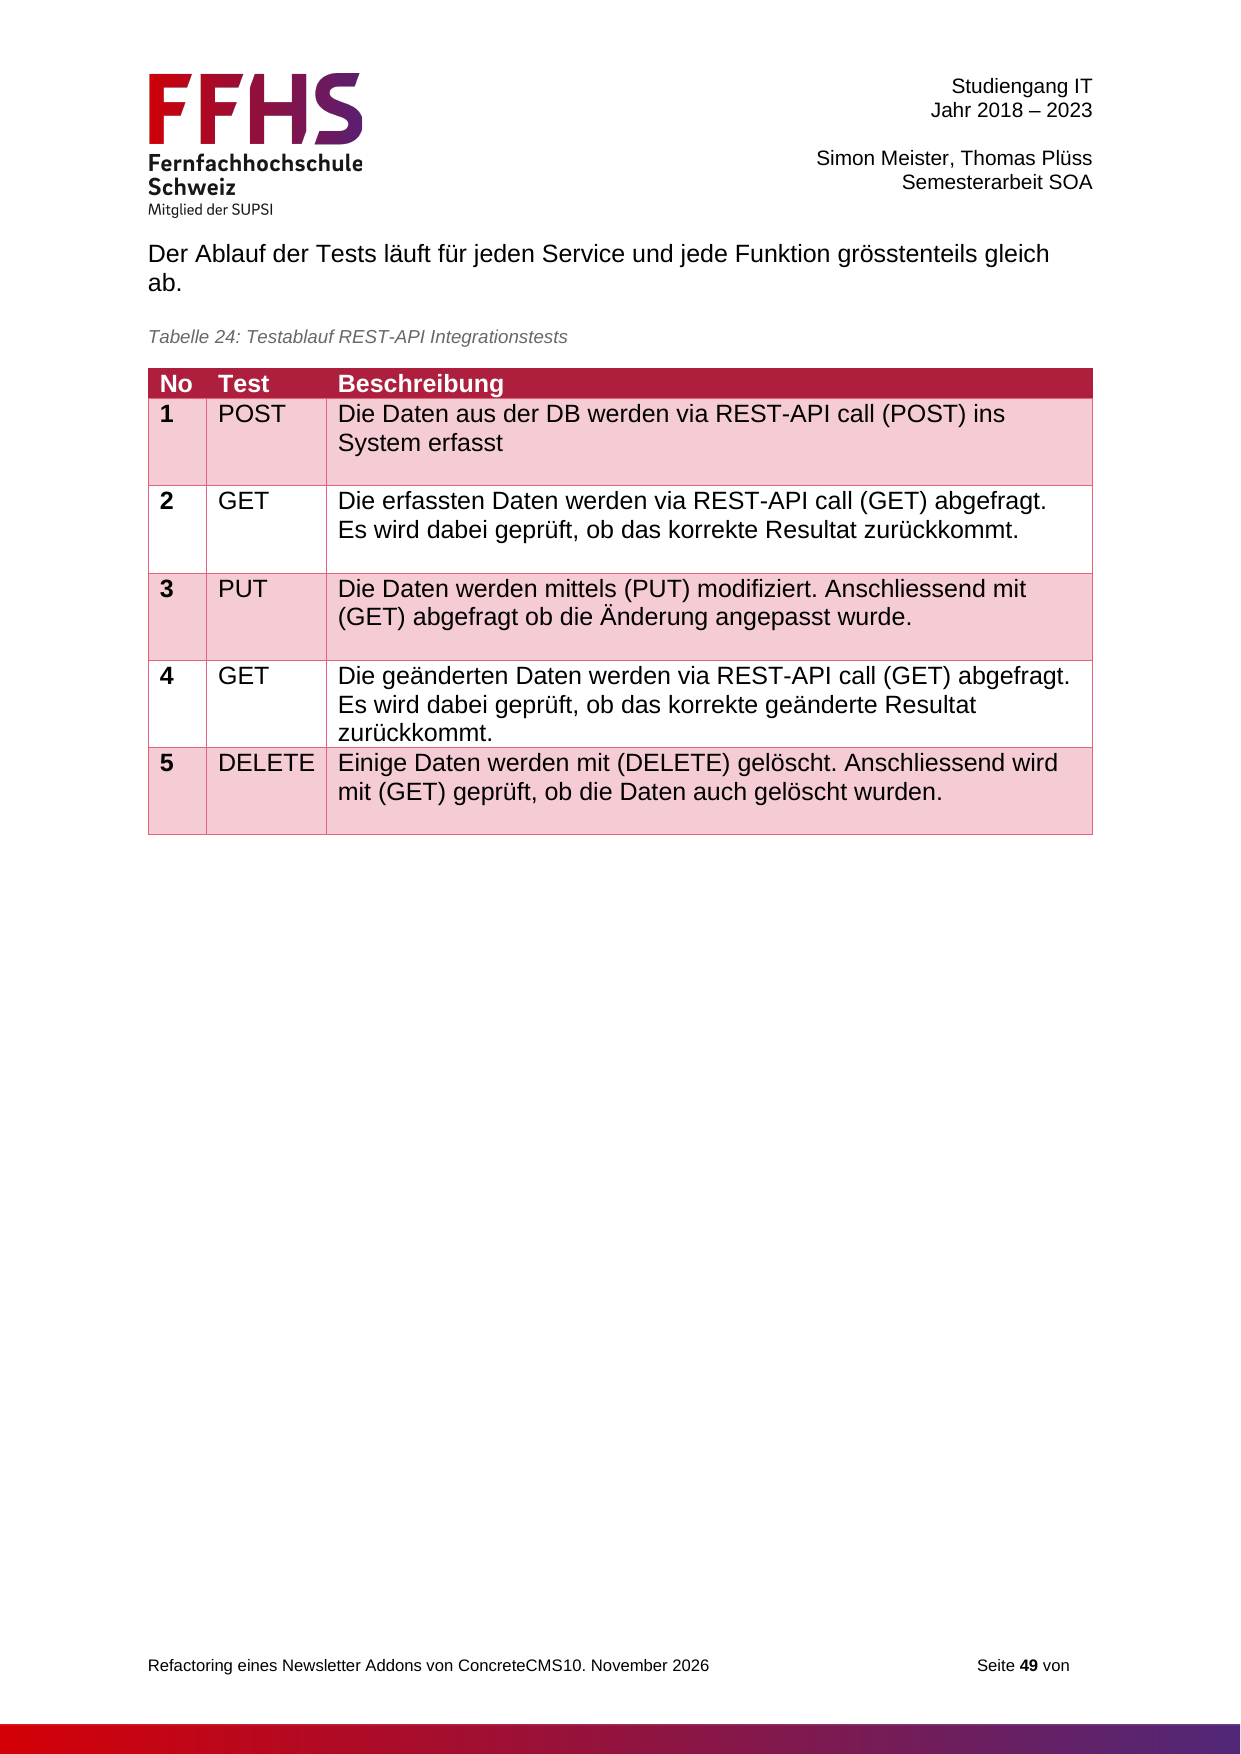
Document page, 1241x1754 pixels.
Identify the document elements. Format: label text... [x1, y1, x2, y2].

table_cell Einige Daten werden mit (DELETE) gelöscht. Anschliessend wird mit (GET) geprüft, ob die Daten auch gelöscht wurden. [327, 748, 1092, 834]
picture [0, 1724, 1241, 1754]
table_cell GET [207, 486, 326, 572]
table_cell DELETE [207, 748, 326, 834]
table_cell POST [207, 399, 326, 485]
table_cell 5 [149, 748, 206, 834]
text Tabelle 24: Testablauf REST-API Integrationstests [148, 326, 1092, 347]
table_cell Die Daten werden mittels (PUT) modifiziert. Anschliessend mit (GET) abgefragt ob die Änderung angepasst wurde. [327, 574, 1092, 660]
picture [148, 73, 363, 218]
table_cell Die erfassten Daten werden via REST-API call (GET) abgefragt. Es wird dabei geprüft, ob das korrekte Resultat zurückkommt. [327, 486, 1092, 572]
table_header Test [207, 369, 326, 398]
table_cell 2 [149, 486, 206, 572]
table_cell 3 [149, 574, 206, 660]
table_cell Die Daten aus der DB werden via REST-API call (POST) ins System erfasst [327, 399, 1092, 485]
table_cell GET [207, 661, 326, 747]
table_cell 1 [149, 399, 206, 485]
table_cell 4 [149, 661, 206, 747]
table_header Beschreibung [327, 369, 1092, 398]
table_cell Die geänderten Daten werden via REST-API call (GET) abgefragt. Es wird dabei geprüft, ob das korrekte geänderte Resultat zurückkommt. [327, 661, 1092, 747]
table_header No [149, 369, 206, 398]
table_cell PUT [207, 574, 326, 660]
text Der Ablauf der Tests läuft für jeden Service und jede Funktion grösstenteils gleich ab. [148, 239, 1092, 297]
